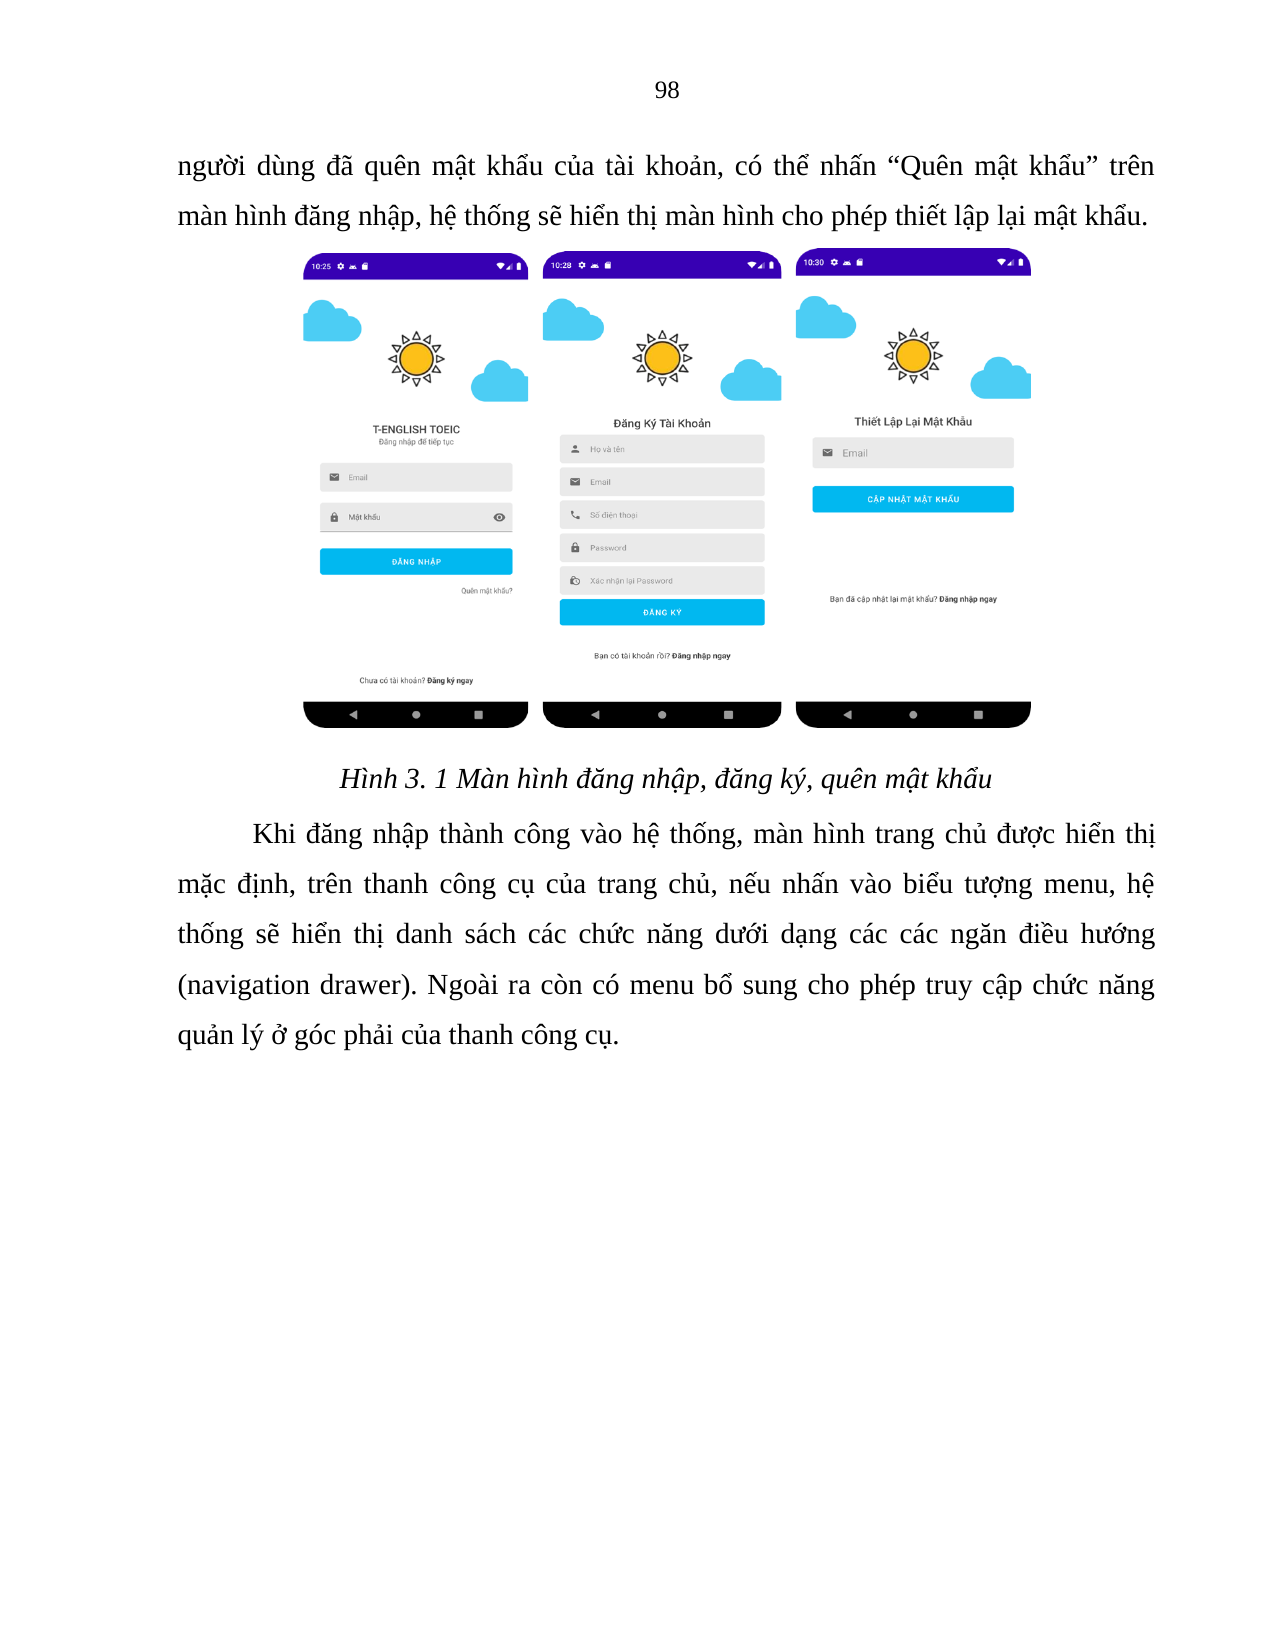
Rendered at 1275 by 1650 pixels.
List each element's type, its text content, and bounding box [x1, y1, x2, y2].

text Hình 3. 1 Màn hình đăng nhập, đăng ký, quên mật khẩu [177, 762, 1157, 795]
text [177, 148, 1157, 232]
picture [795, 248, 1031, 728]
picture [303, 253, 529, 728]
picture [542, 251, 782, 728]
text Khi đăng nhập thành công vào hệ thống, màn hình trang chủ được hiển thị mặc định, trên thanh công cụ của trang chủ, nếu nhấn vào biểu tượng menu, hệ thống sẽ hiển thị danh sách các chức năng dưới dạng các các ngăn điều hướng (navigation drawer). Ngoài ra còn có menu bổ sung cho phép truy cập chức năng quản lý ở góc phải của thanh công cụ. [177, 816, 1157, 1051]
